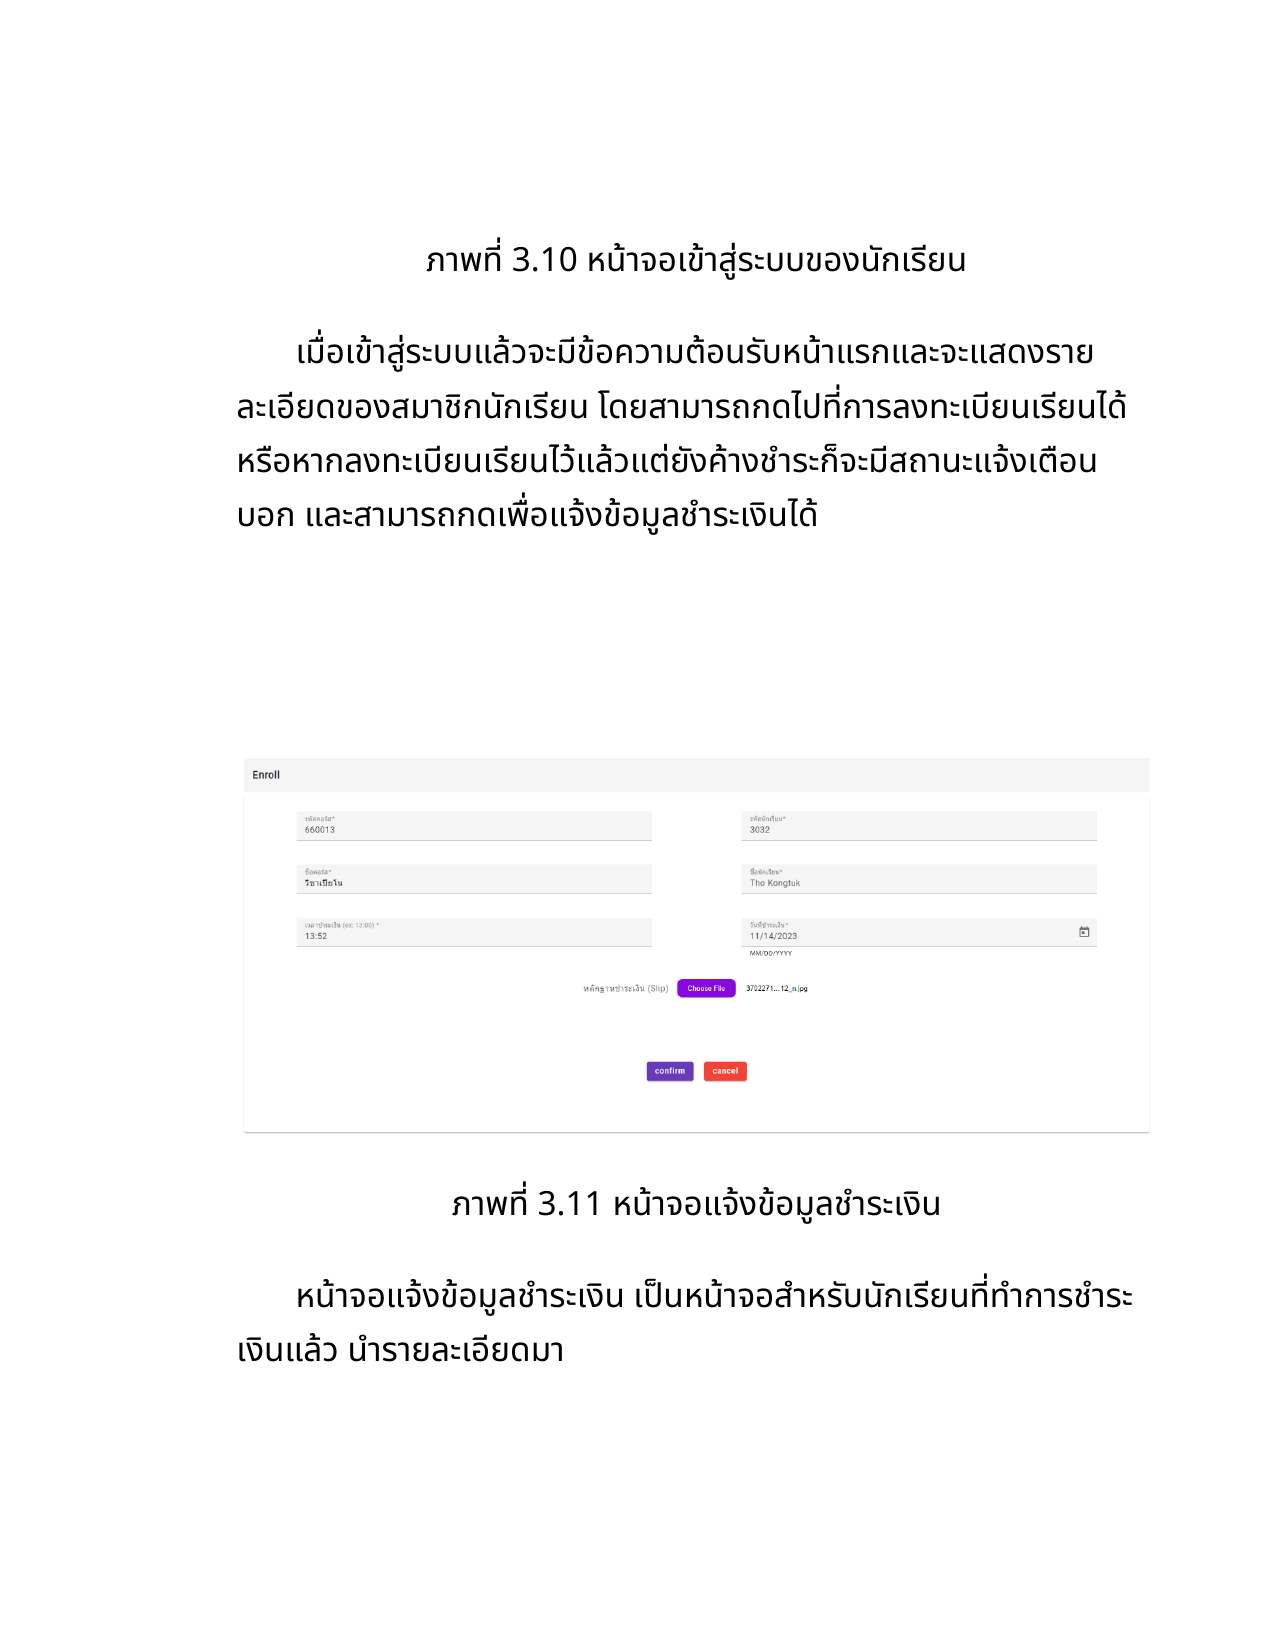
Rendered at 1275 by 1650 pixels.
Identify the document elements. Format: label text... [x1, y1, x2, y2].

text ภาพที่ 3.11 หน้าจอแจ้งข้อมูลชำระเงิน [236, 1179, 1157, 1230]
text เมื่อเข้าสู่ระบบแล้วจะมีข้อความต้อนรับหน้าแรกและจะแสดงรายละเอียดของสมาชิกนักเรียน โดยสามารถกดไปที่การลงทะเบียนเรียนได้ หรือหากลงทะเบียนเรียนไว้แล้วแต่ยังค้างชำระก็จะมีสถานะแจ้งเตือนบอก และสามารถกดเพื่อแจ้งข้อมูลชำระเงินได้ [236, 328, 1157, 542]
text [236, 1272, 1157, 1376]
text ภาพที่ 3.10 หน้าจอเข้าสู่ระบบของนักเรียน [236, 236, 1157, 287]
picture [241, 756, 1153, 1140]
